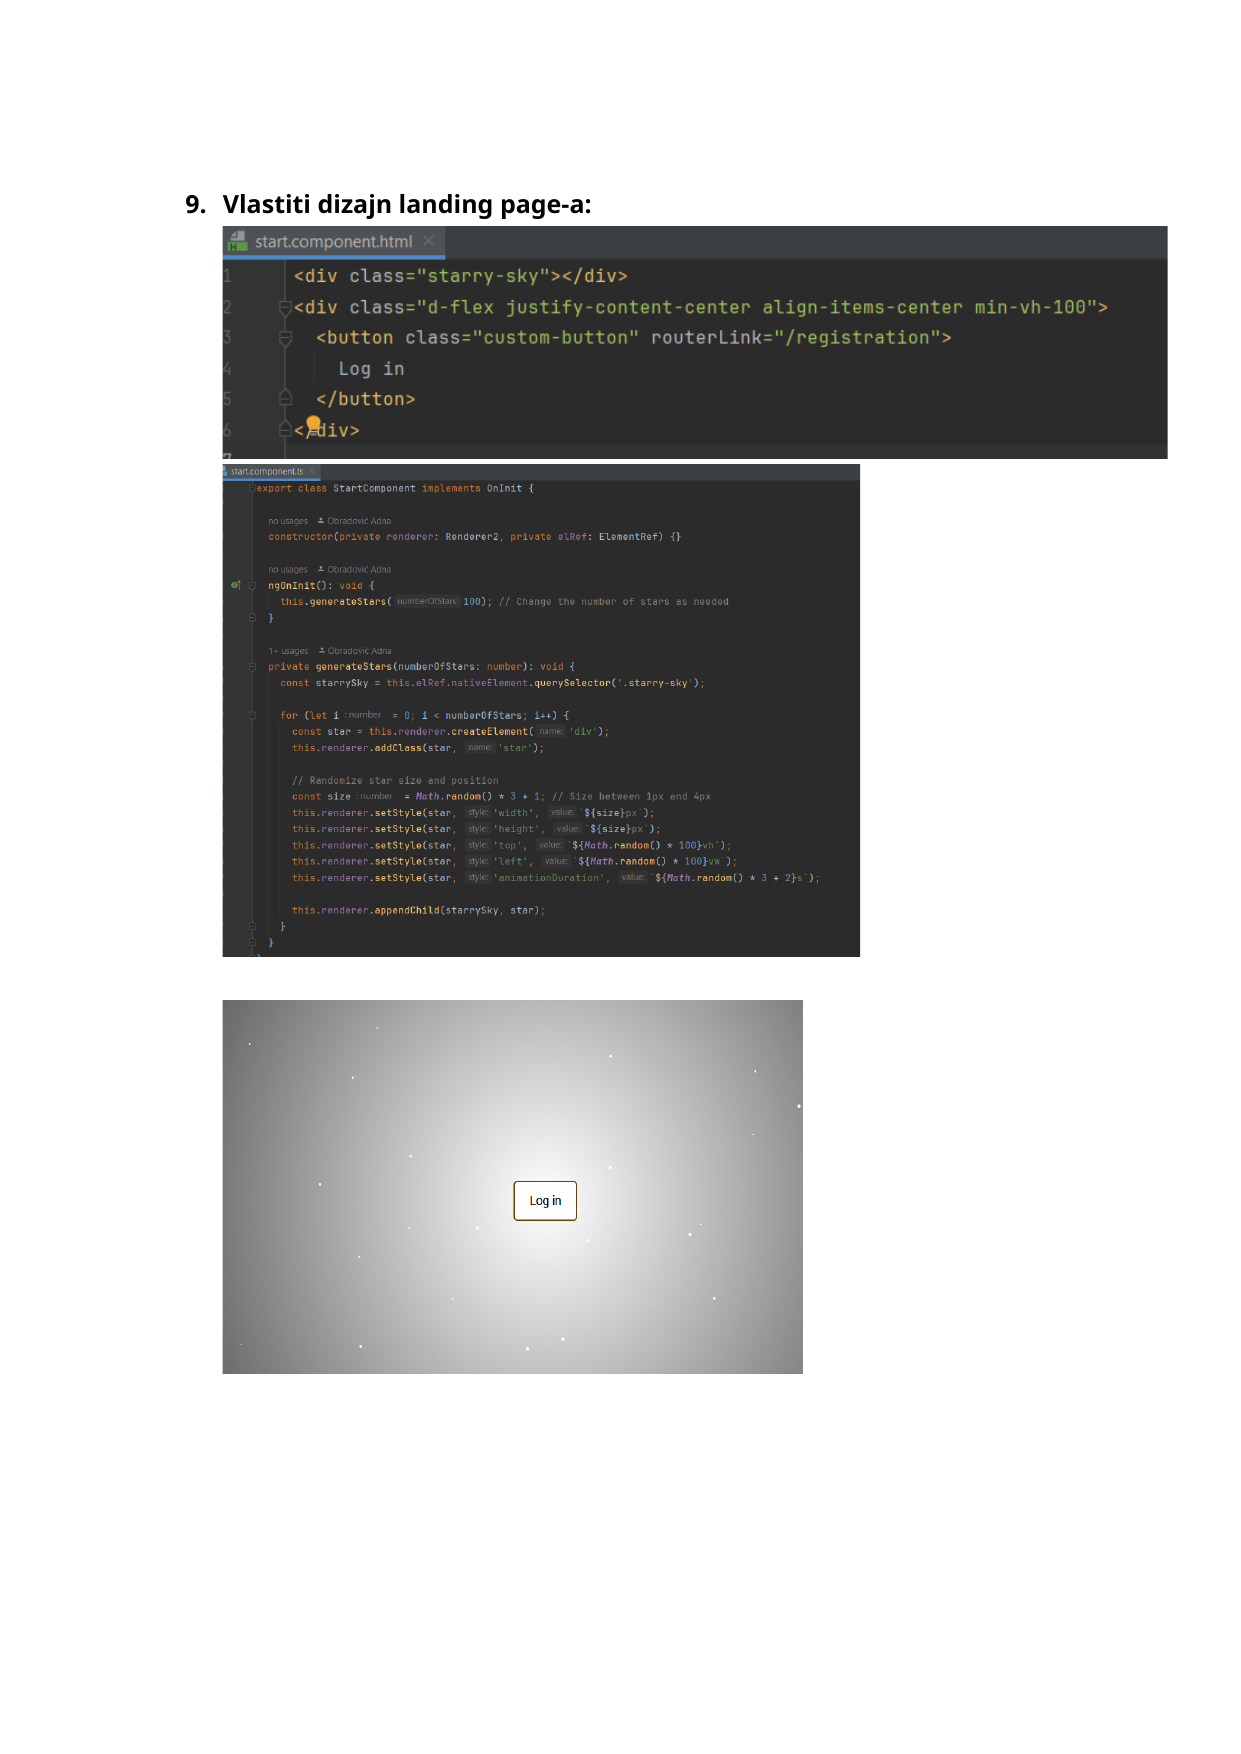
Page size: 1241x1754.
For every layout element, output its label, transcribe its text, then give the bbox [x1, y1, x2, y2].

picture [222, 226, 1168, 459]
picture [222, 1000, 803, 1374]
picture [222, 464, 860, 957]
list Vlastiti dizajn landing page-a: [185, 187, 1093, 221]
